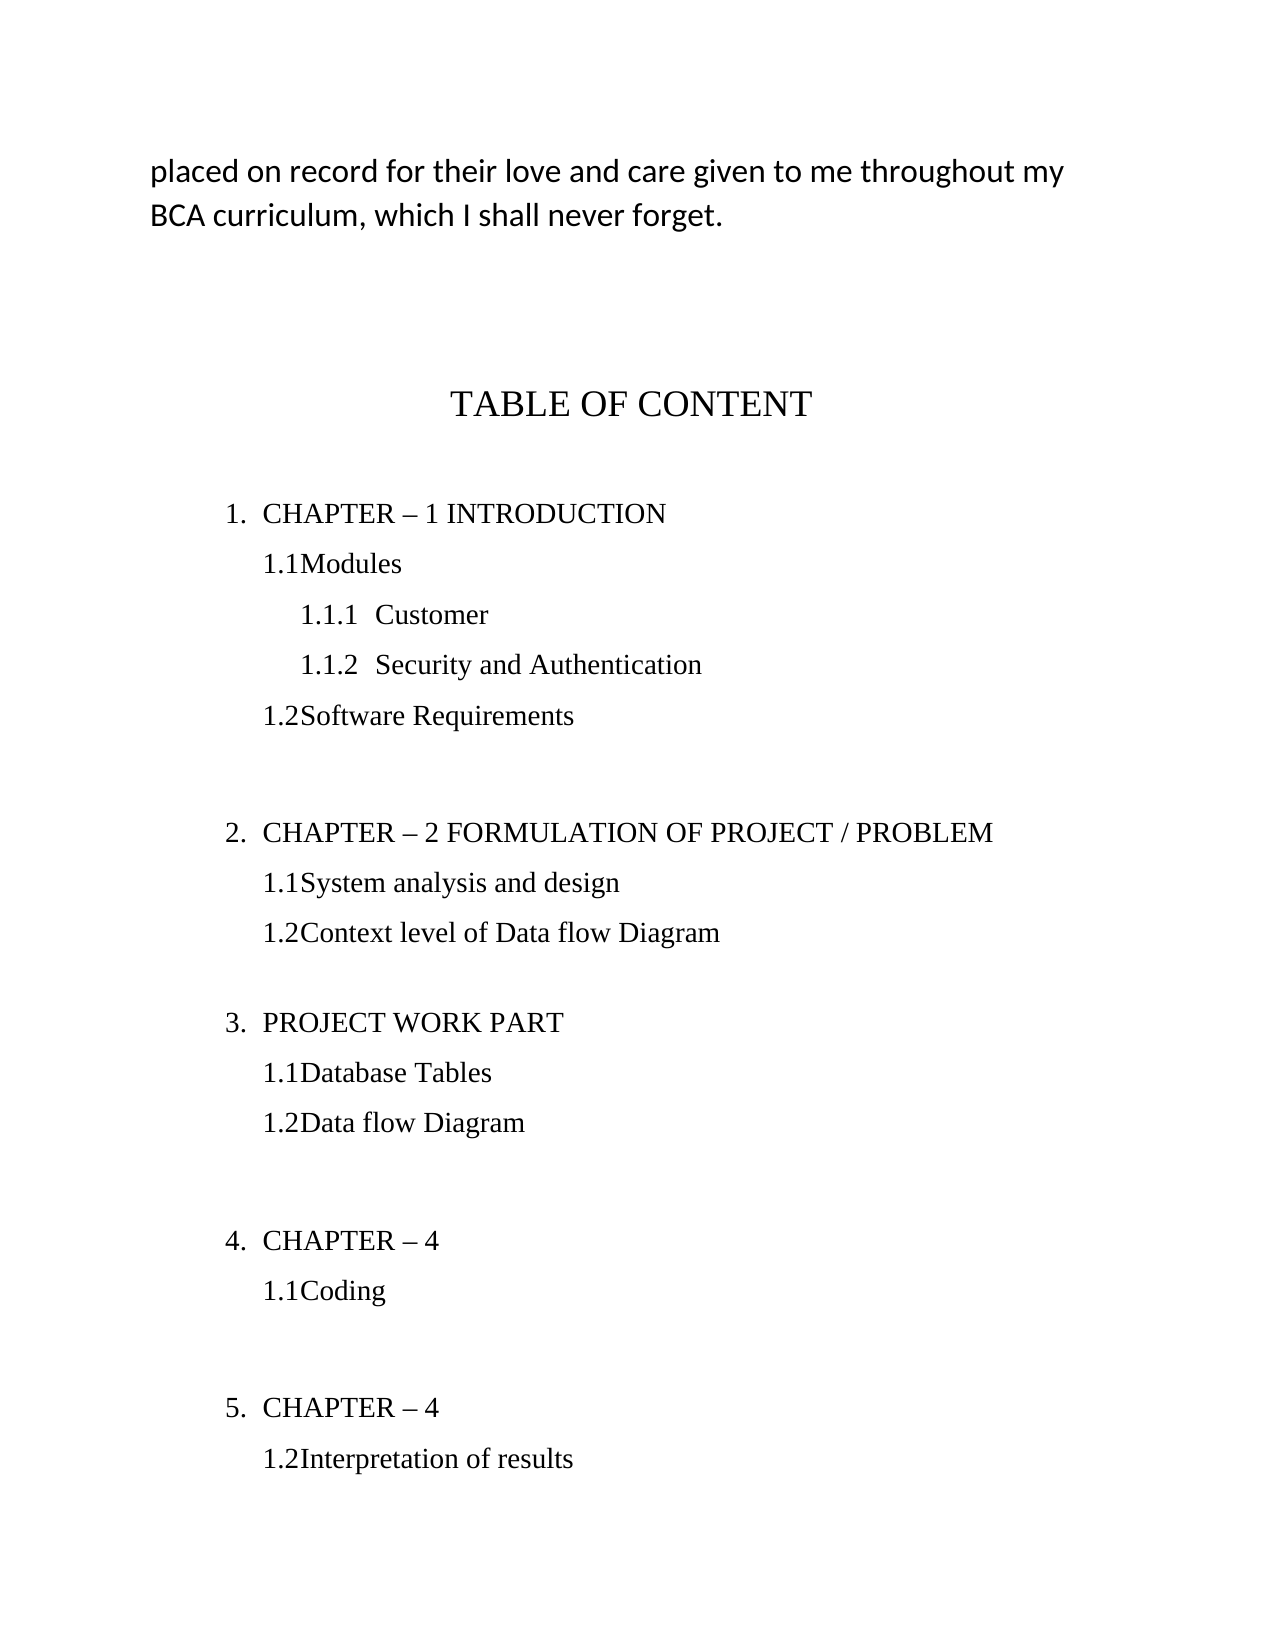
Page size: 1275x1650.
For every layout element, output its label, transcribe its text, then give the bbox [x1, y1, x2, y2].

list Coding [262, 1273, 1125, 1307]
list Data flow Diagram [262, 1106, 1125, 1139]
list System analysis and design [262, 865, 1125, 899]
list Software Requirements [262, 698, 1125, 731]
list Modules [262, 547, 1125, 580]
list Database Tables [262, 1055, 1125, 1089]
text TABLE OF CONTENT [375, 381, 1125, 424]
list CHAPTER – 4 [225, 1223, 1125, 1256]
list CHAPTER – 4 [225, 1391, 1125, 1424]
list CHAPTER – 2 FORMULATION OF PROJECT / PROBLEM [225, 815, 1125, 848]
list Context level of Data flow Diagram [262, 916, 1125, 991]
list Security and Authentication [300, 647, 1125, 681]
list Interpretation of results [262, 1441, 1125, 1474]
list CHAPTER – 1 INTRODUCTION [225, 496, 1125, 530]
list PROJECT WORK PART [225, 1005, 1125, 1038]
list Customer [300, 597, 1125, 631]
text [150, 150, 1125, 235]
